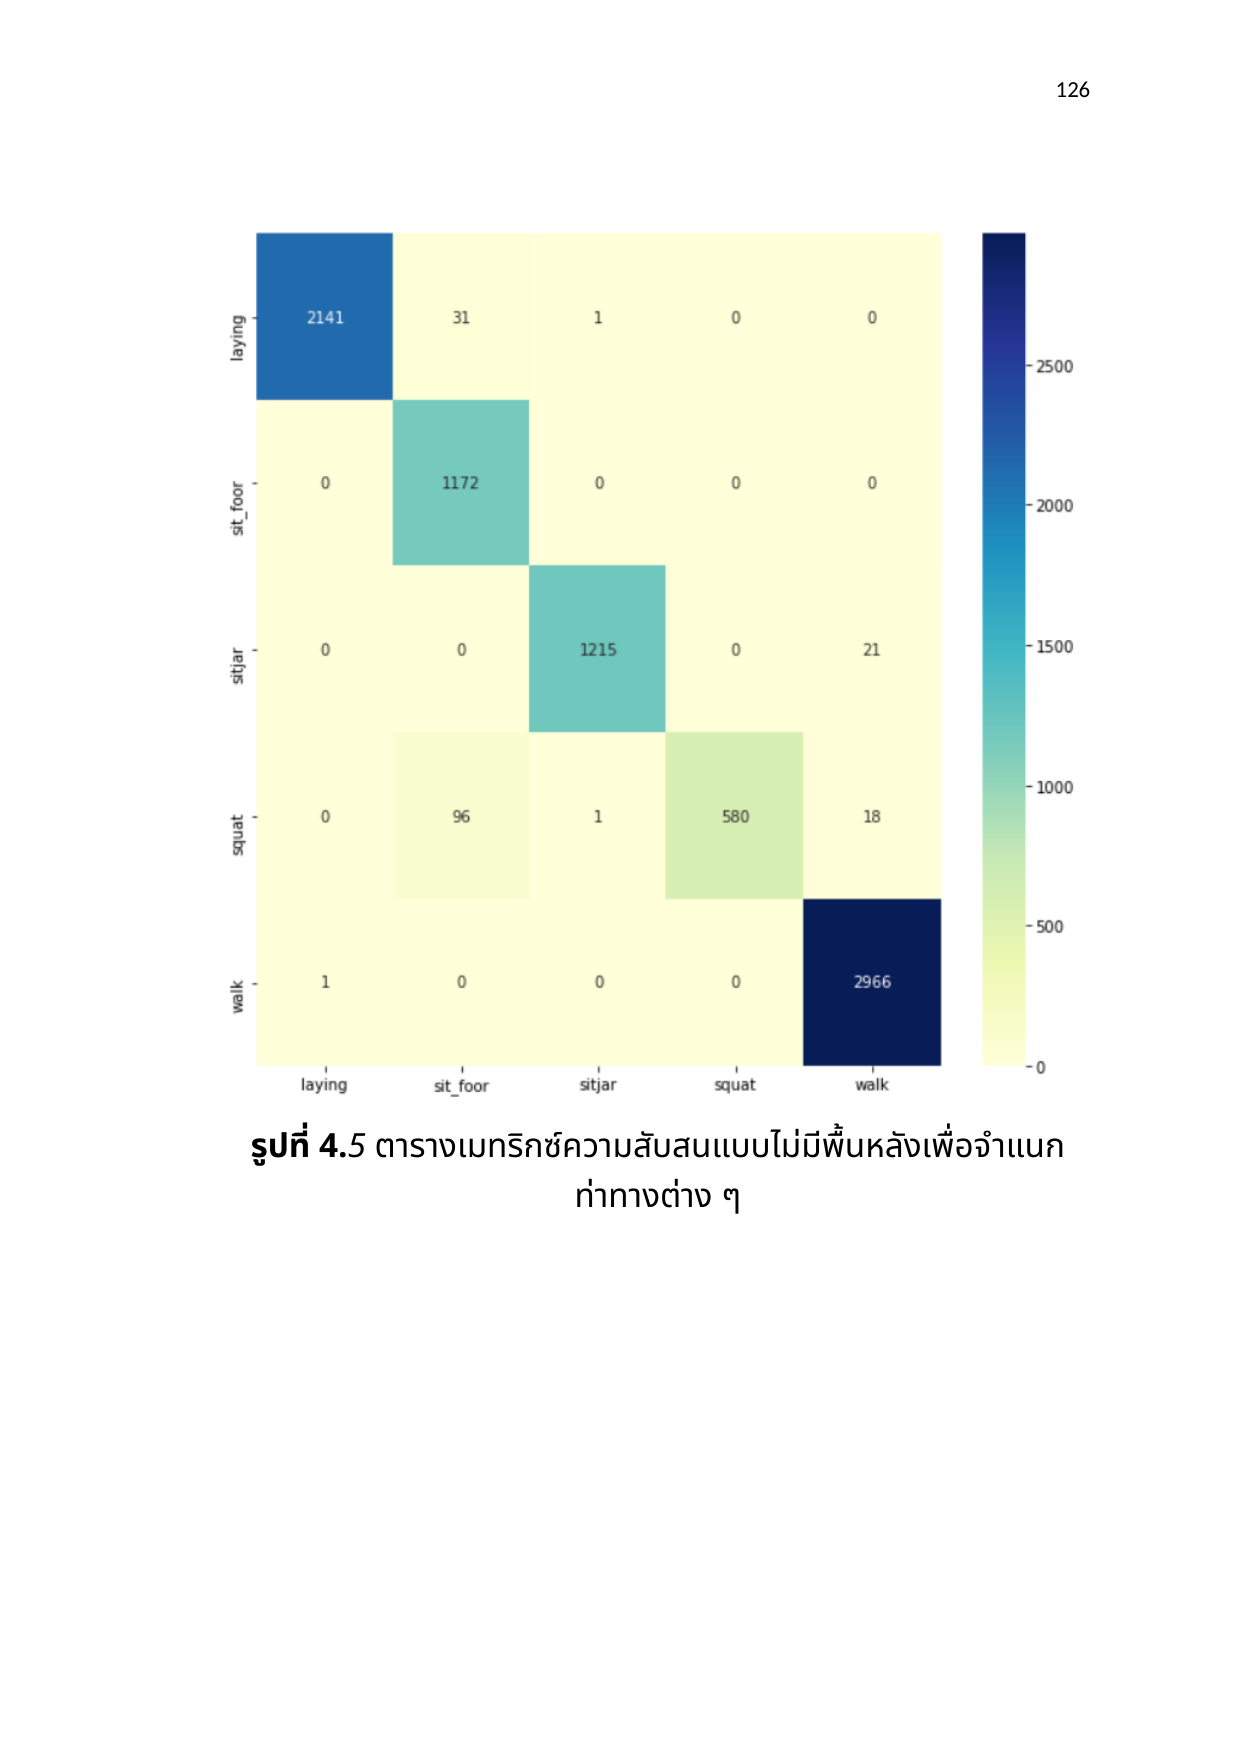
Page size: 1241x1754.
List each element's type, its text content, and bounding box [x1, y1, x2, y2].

picture [225, 225, 1083, 1103]
text รูปที่ 4.5 ตารางเมทริกซ์ความสับสนแบบไม่มีพื้นหลังเพื่อจำแนกท่าทางต่าง ๆ [225, 1122, 1090, 1223]
